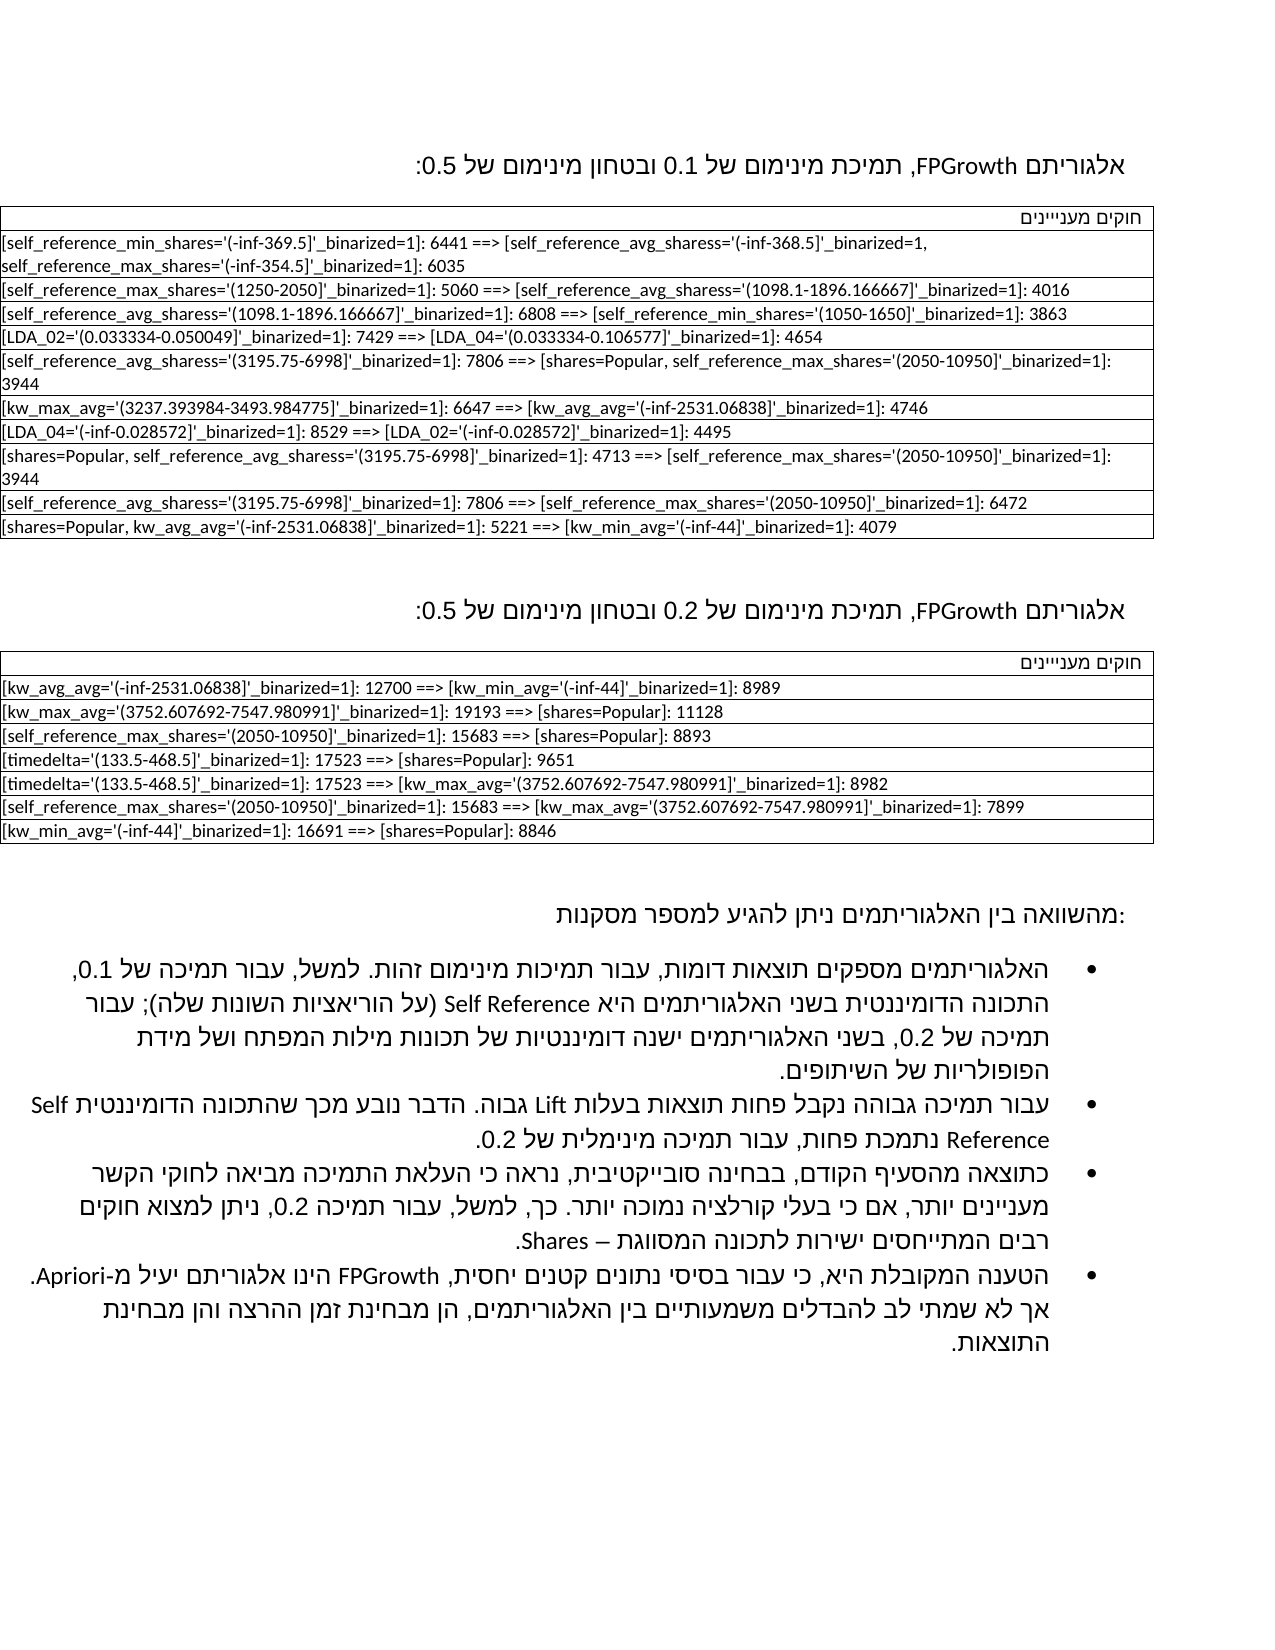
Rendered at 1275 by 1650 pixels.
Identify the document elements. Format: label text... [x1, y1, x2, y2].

table_cell [shares=Popular, kw_avg_avg='(-inf-2531.06838]'_binarized=1]: 5221 ==> [kw_min_avg='(-inf-44]'_binarized=1]: 4079 [1, 515, 1153, 538]
text מהשוואה בין האלגוריתמים ניתן להגיע למספר מסקנות: [28, 899, 1125, 930]
table_cell [kw_avg_avg='(-inf-2531.06838]'_binarized=1]: 12700 ==> [kw_min_avg='(-inf-44]'_binarized=1]: 8989 [1, 676, 1153, 699]
table_cell [timedelta='(133.5-468.5]'_binarized=1]: 17523 ==> [kw_max_avg='(3752.607692-7547.980991]'_binarized=1]: 8982 [1, 772, 1153, 794]
table_cell [kw_max_avg='(3237.393984-3493.984775]'_binarized=1]: 6647 ==> [kw_avg_avg='(-inf-2531.06838]'_binarized=1]: 4746 [1, 396, 1153, 419]
table_header חוקים מענייינים [1, 207, 1153, 230]
list כתוצאה מהסעיף הקודם, בבחינה סובייקטיבית, נראה כי העלאת התמיכה מביאה לחוקי הקשר מעניינים יותר, אם כי בעלי קורלציה נמוכה יותר. כך, למשל, עבור תמיכה 0.2, ניתן למצוא חוקים רבים המתייחסים ישירות לתכונה המסווגת – Shares. [28, 1159, 1087, 1256]
list הטענה המקובלת היא, כי עבור בסיסי נתונים קטנים יחסית, FPGrowth הינו אלגוריתם יעיל מ-Apriori. אך לא שמתי לב להבדלים משמעותיים בין האלגוריתמים, הן מבחינת זמן ההרצה והן מבחינת התוצאות. [28, 1260, 1087, 1357]
table_cell [self_reference_min_shares='(-inf-369.5]'_binarized=1]: 6441 ==> [self_reference_avg_sharess='(-inf-368.5]'_binarized=1, self_reference_max_shares='(-inf-354.5]'_binarized=1]: 6035 [1, 231, 1153, 277]
table_cell [shares=Popular, self_reference_avg_sharess='(3195.75-6998]'_binarized=1]: 4713 ==> [self_reference_max_shares='(2050-10950]'_binarized=1]: 3944 [1, 444, 1153, 490]
table_cell [kw_min_avg='(-inf-44]'_binarized=1]: 16691 ==> [shares=Popular]: 8846 [1, 820, 1153, 842]
table_cell [self_reference_avg_sharess='(1098.1-1896.166667]'_binarized=1]: 6808 ==> [self_reference_min_shares='(1050-1650]'_binarized=1]: 3863 [1, 302, 1153, 324]
table_cell [self_reference_avg_sharess='(3195.75-6998]'_binarized=1]: 7806 ==> [self_reference_max_shares='(2050-10950]'_binarized=1]: 6472 [1, 491, 1153, 514]
table_cell [self_reference_max_shares='(2050-10950]'_binarized=1]: 15683 ==> [kw_max_avg='(3752.607692-7547.980991]'_binarized=1]: 7899 [1, 796, 1153, 818]
table_cell [self_reference_max_shares='(1250-2050]'_binarized=1]: 5060 ==> [self_reference_avg_sharess='(1098.1-1896.166667]'_binarized=1]: 4016 [1, 278, 1153, 301]
table_cell [timedelta='(133.5-468.5]'_binarized=1]: 17523 ==> [shares=Popular]: 9651 [1, 748, 1153, 771]
table_cell [self_reference_max_shares='(2050-10950]'_binarized=1]: 15683 ==> [shares=Popular]: 8893 [1, 724, 1153, 747]
list האלגוריתמים מספקים תוצאות דומות, עבור תמיכות מינימום זהות. למשל, עבור תמיכה של 0.1, התכונה הדומיננטית בשני האלגוריתמים היא Self Reference (על הוריאציות השונות שלה); עבור תמיכה של 0.2, בשני האלגוריתמים ישנה דומיננטיות של תכונות מילות המפתח ושל מידת הפופולריות של השיתופים. [28, 955, 1087, 1085]
table_cell [kw_max_avg='(3752.607692-7547.980991]'_binarized=1]: 19193 ==> [shares=Popular]: 11128 [1, 700, 1153, 723]
table_header חוקים מענייינים [1, 652, 1153, 675]
text אלגוריתם FPGrowth, תמיכת מינימום של 0.1 ובטחון מינימום של 0.5: [28, 150, 1125, 181]
table_cell [LDA_02='(0.033334-0.050049]'_binarized=1]: 7429 ==> [LDA_04='(0.033334-0.106577]'_binarized=1]: 4654 [1, 326, 1153, 348]
text אלגוריתם FPGrowth, תמיכת מינימום של 0.2 ובטחון מינימום של 0.5: [28, 595, 1125, 626]
list עבור תמיכה גבוהה נקבל פחות תוצאות בעלות Lift גבוה. הדבר נובע מכך שהתכונה הדומיננטית Self Reference נתמכת פחות, עבור תמיכה מינימלית של 0.2. [28, 1089, 1087, 1155]
table_cell [self_reference_avg_sharess='(3195.75-6998]'_binarized=1]: 7806 ==> [shares=Popular, self_reference_max_shares='(2050-10950]'_binarized=1]: 3944 [1, 350, 1153, 395]
table_cell [LDA_04='(-inf-0.028572]'_binarized=1]: 8529 ==> [LDA_02='(-inf-0.028572]'_binarized=1]: 4495 [1, 420, 1153, 443]
